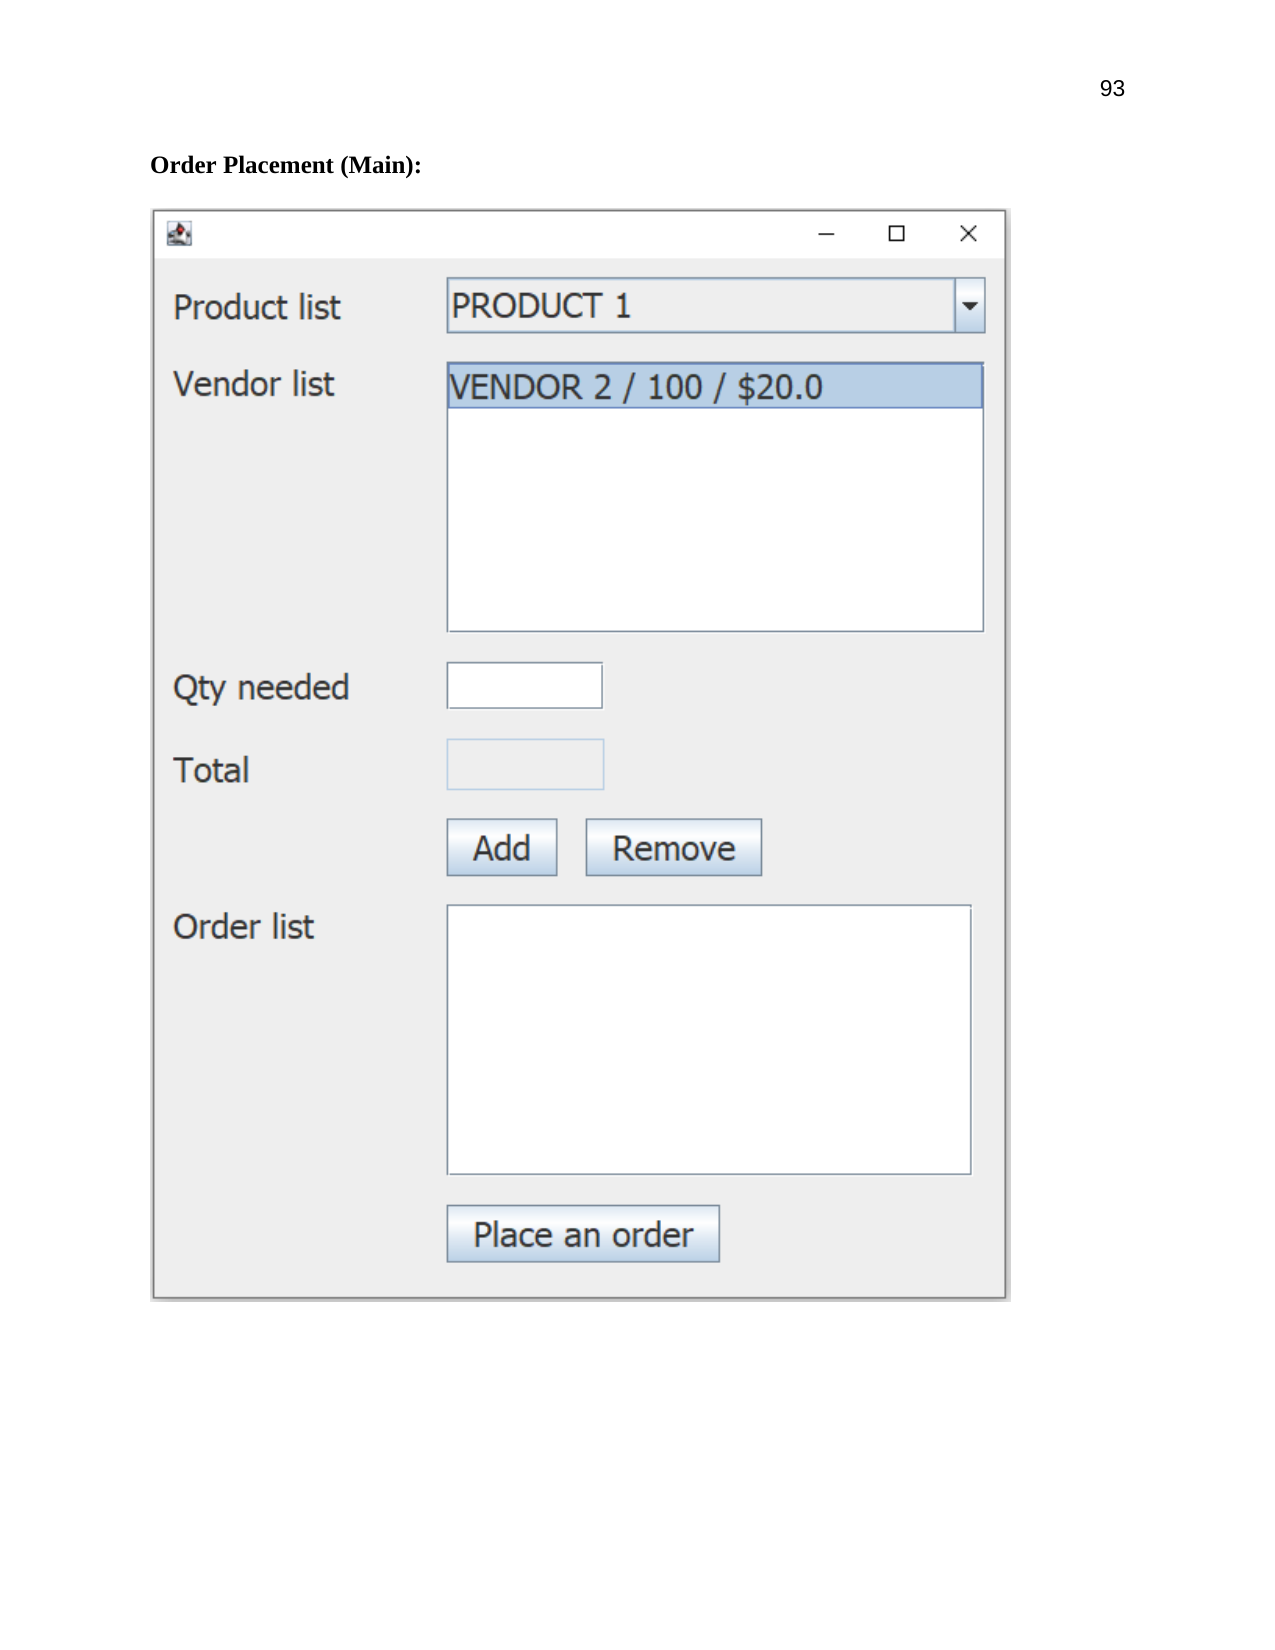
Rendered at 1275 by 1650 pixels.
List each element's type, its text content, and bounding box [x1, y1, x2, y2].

picture [150, 208, 1011, 1302]
text Order Placement (Main): [150, 150, 1125, 179]
